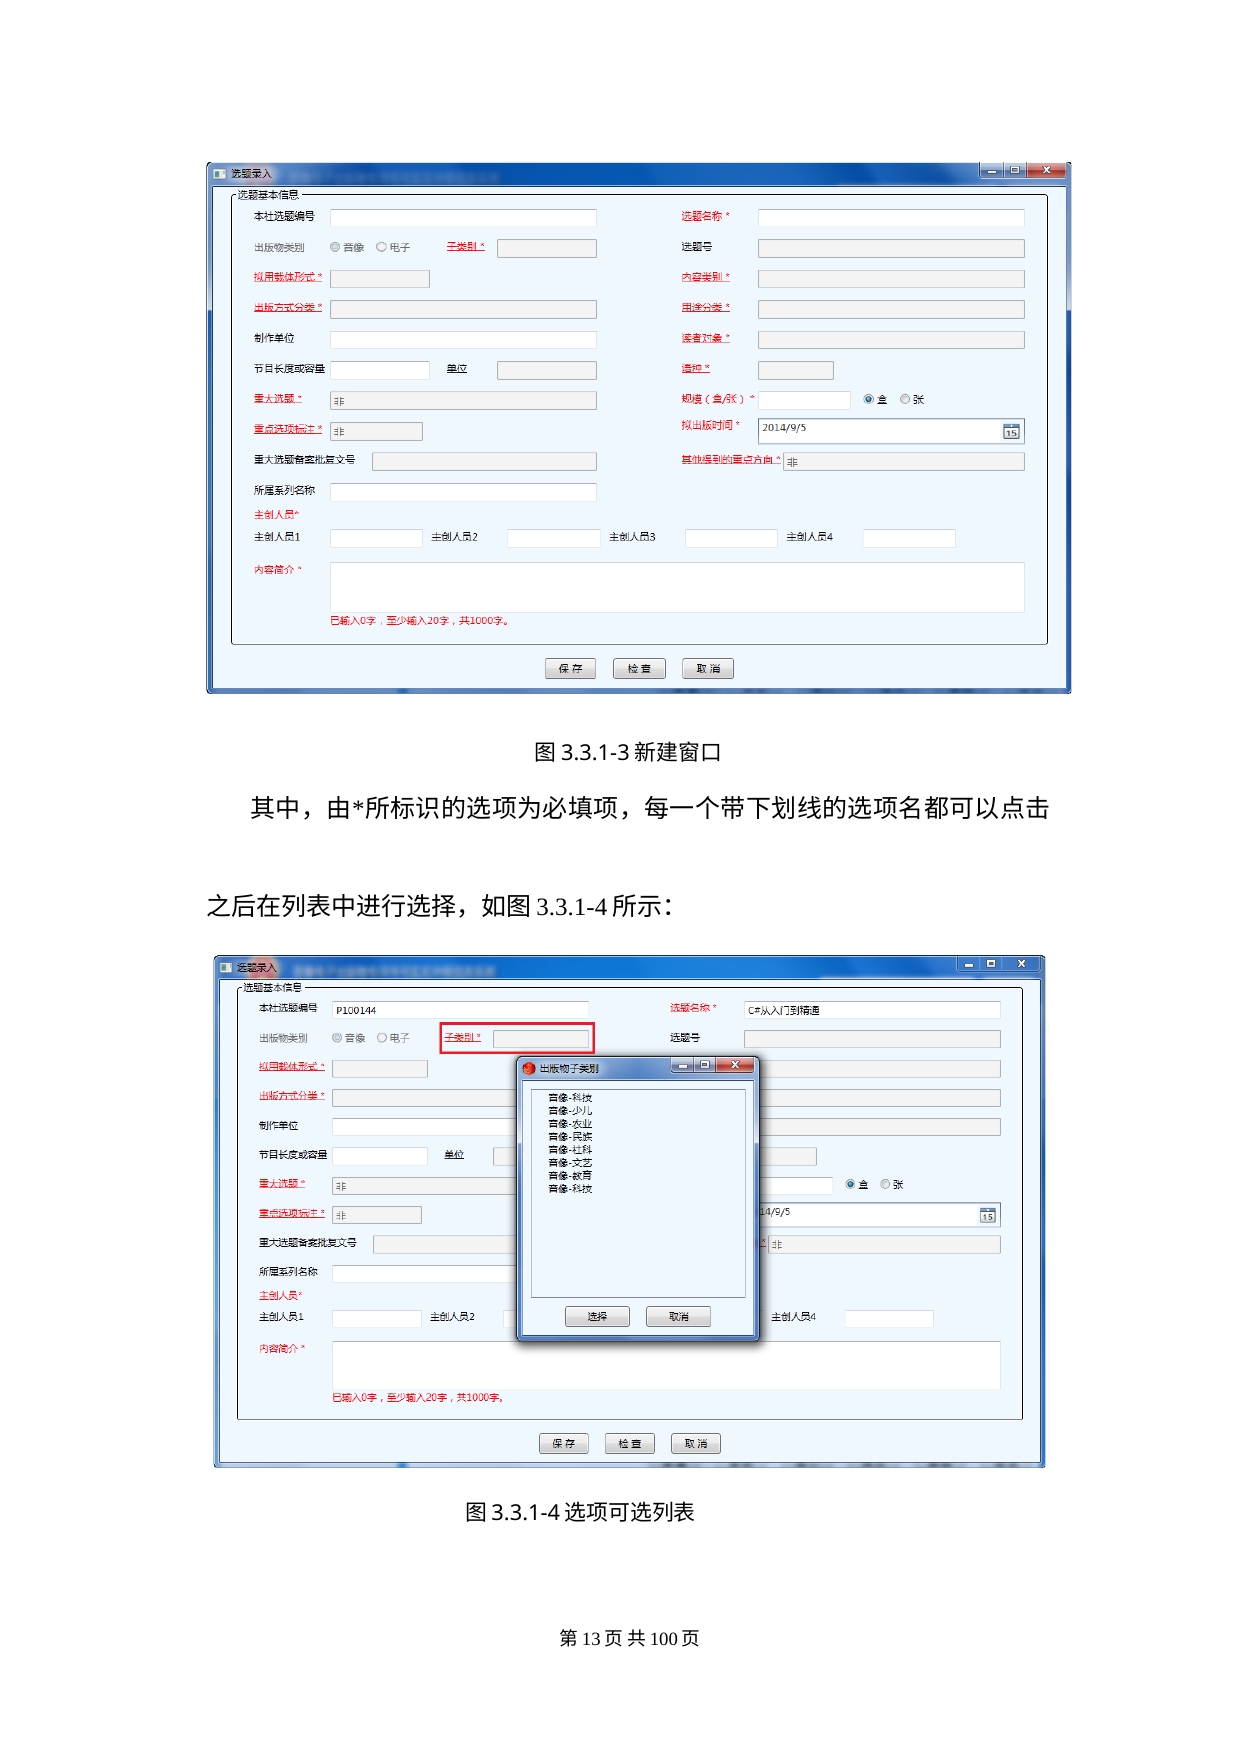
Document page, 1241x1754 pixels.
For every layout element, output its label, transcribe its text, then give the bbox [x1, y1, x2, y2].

text 其中，由*所标识的选项为必填项，每一个带下划线的选项名都可以点击之后在列表中进行选择，如图3.3.1-4所示： [206, 774, 1053, 937]
picture [213, 955, 1046, 1468]
picture [206, 162, 1072, 694]
